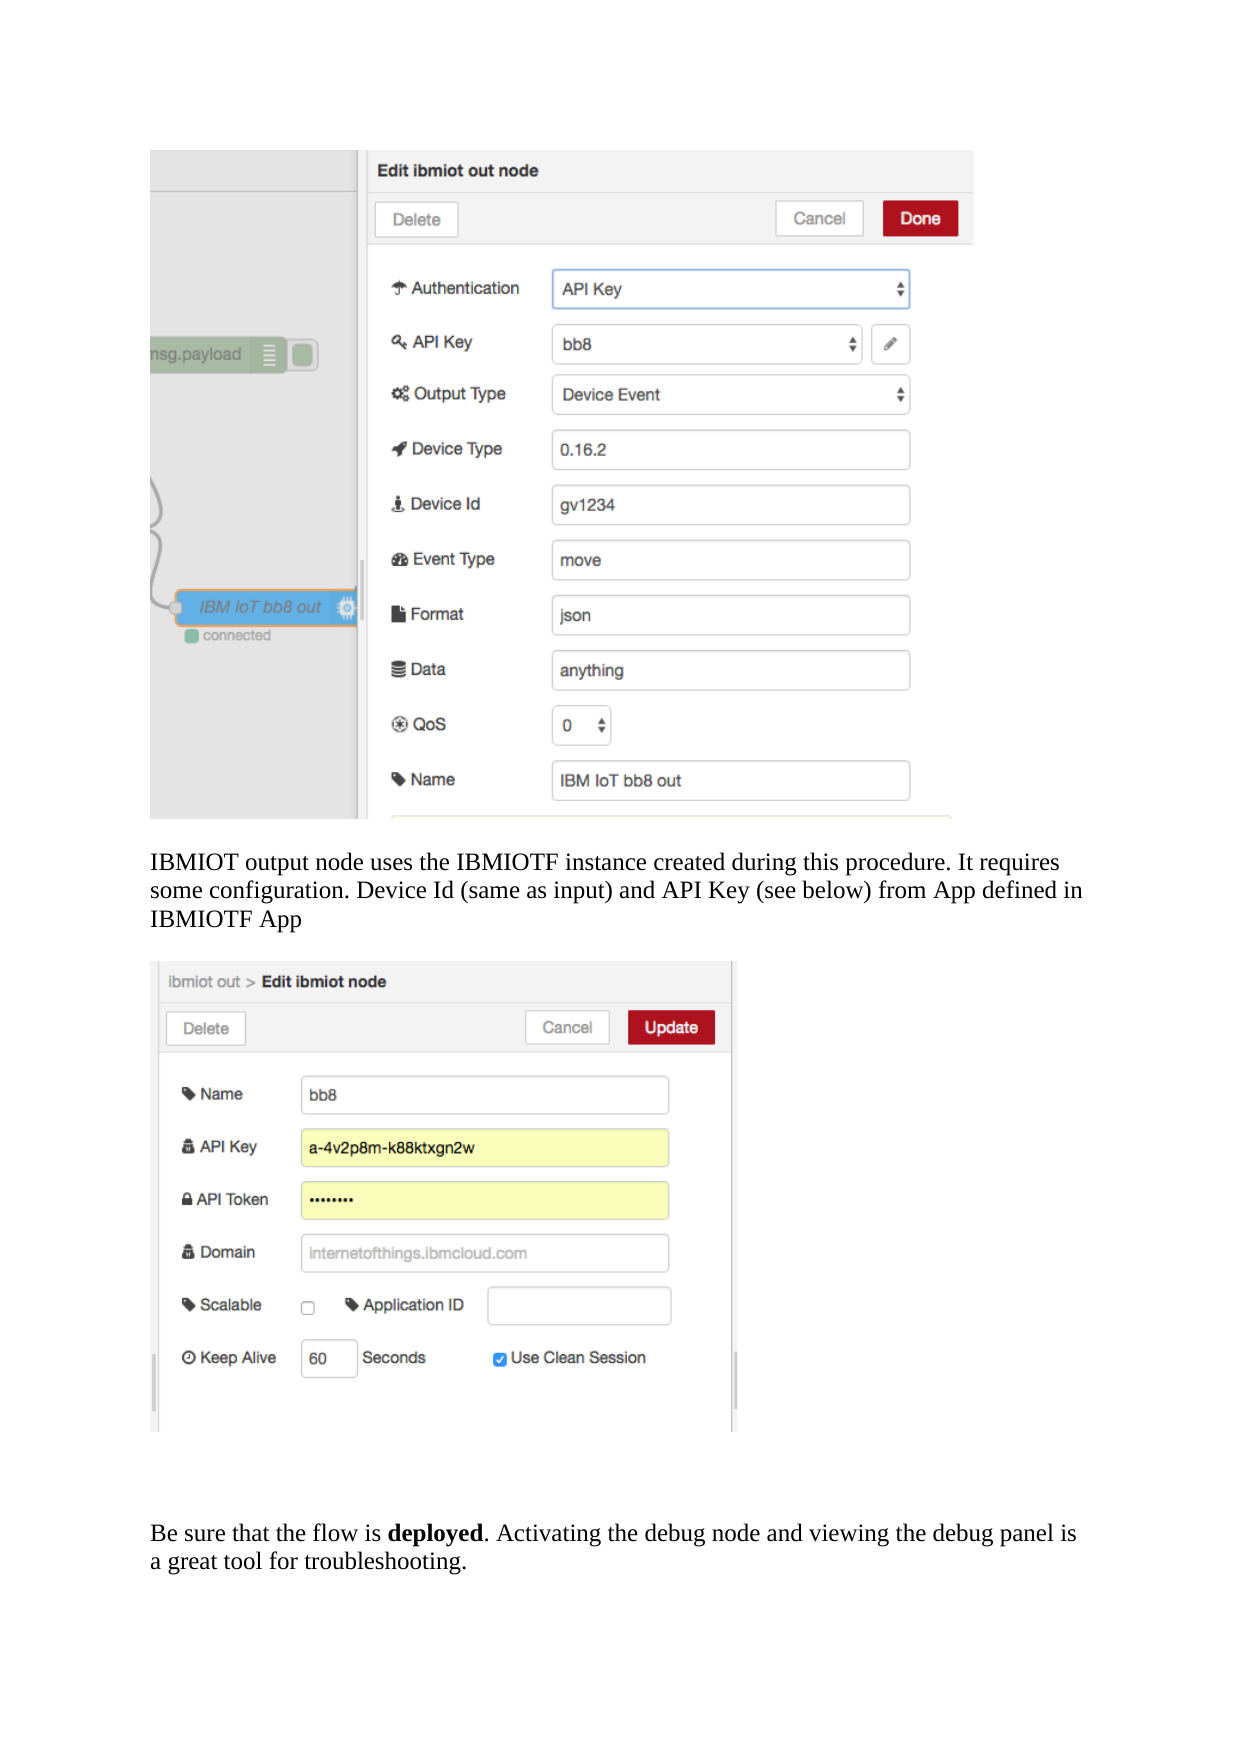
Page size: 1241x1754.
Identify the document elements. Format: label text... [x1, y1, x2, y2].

text Be sure that the flow is deployed. Activating the debug node and viewing the debug panel is a great tool for troubleshooting. [150, 1518, 1090, 1575]
picture [150, 961, 738, 1432]
picture [150, 150, 974, 819]
text IBMIOT output node uses the IBMIOTF instance created during this procedure. It requires some configuration. Device Id (same as input) and API Key (see below) from App defined in IBMIOTF App [150, 847, 1090, 933]
